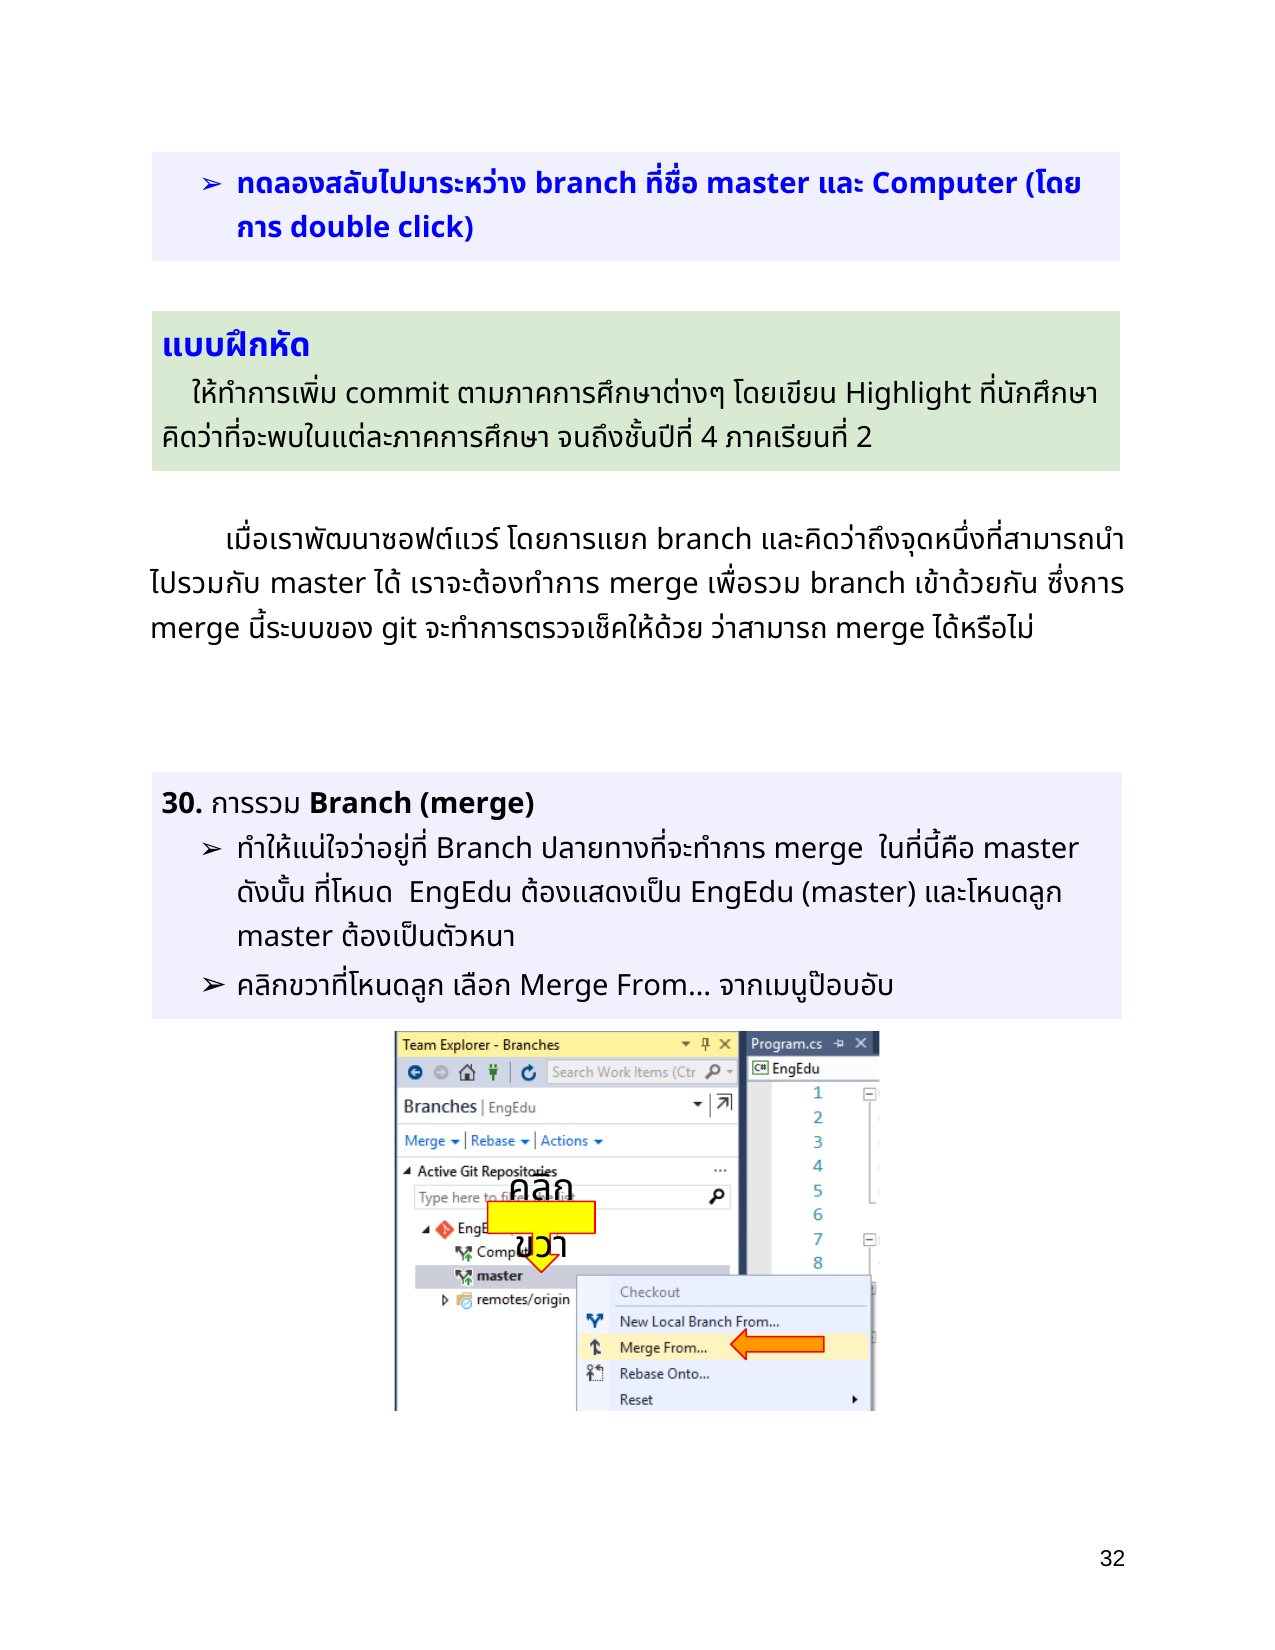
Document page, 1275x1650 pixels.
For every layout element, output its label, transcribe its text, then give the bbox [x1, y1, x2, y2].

table_cell [152, 1021, 1122, 1421]
table_header 30. การรวม Branch (merge) ทำให้แน่ใจว่าอยู่ที่ Branch ปลายทางที่จะทำการ merge ในที่นี้คือ master ดังนั้น ที่โหนด EngEdu ต้องแสดงเป็น EngEdu (master) และโหนดลูก master ต้องเป็นตัวหนา คลิกขวาที่โหนดลูก เลือก Merge From… จากเมนูป๊อบอับ [152, 772, 1122, 1019]
text เมื่อเราพัฒนาซอฟต์แวร์ โดยการแยก branch และคิดว่าถึงจุดหนึ่งที่สามารถนำไปรวมกับ master ได้ เราจะต้องทำการ merge เพื่อรวม branch เข้าด้วยกัน ซึ่งการ merge นี้ระบบของ git จะทำการตรวจเช็คให้ด้วย ว่าสามารถ merge ได้หรือไม่ [150, 518, 1125, 651]
table_header แบบฝึกหัด ให้ทำการเพิ่ม commit ตามภาคการศึกษาต่างๆ โดยเขียน Highlight ที่นักศึกษาคิดว่าที่จะพบในแต่ละภาคการศึกษา จนถึงชั้นปีที่ 4 ภาคเรียนที่ 2 [152, 311, 1120, 471]
picture [394, 1031, 880, 1411]
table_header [152, 152, 1120, 261]
